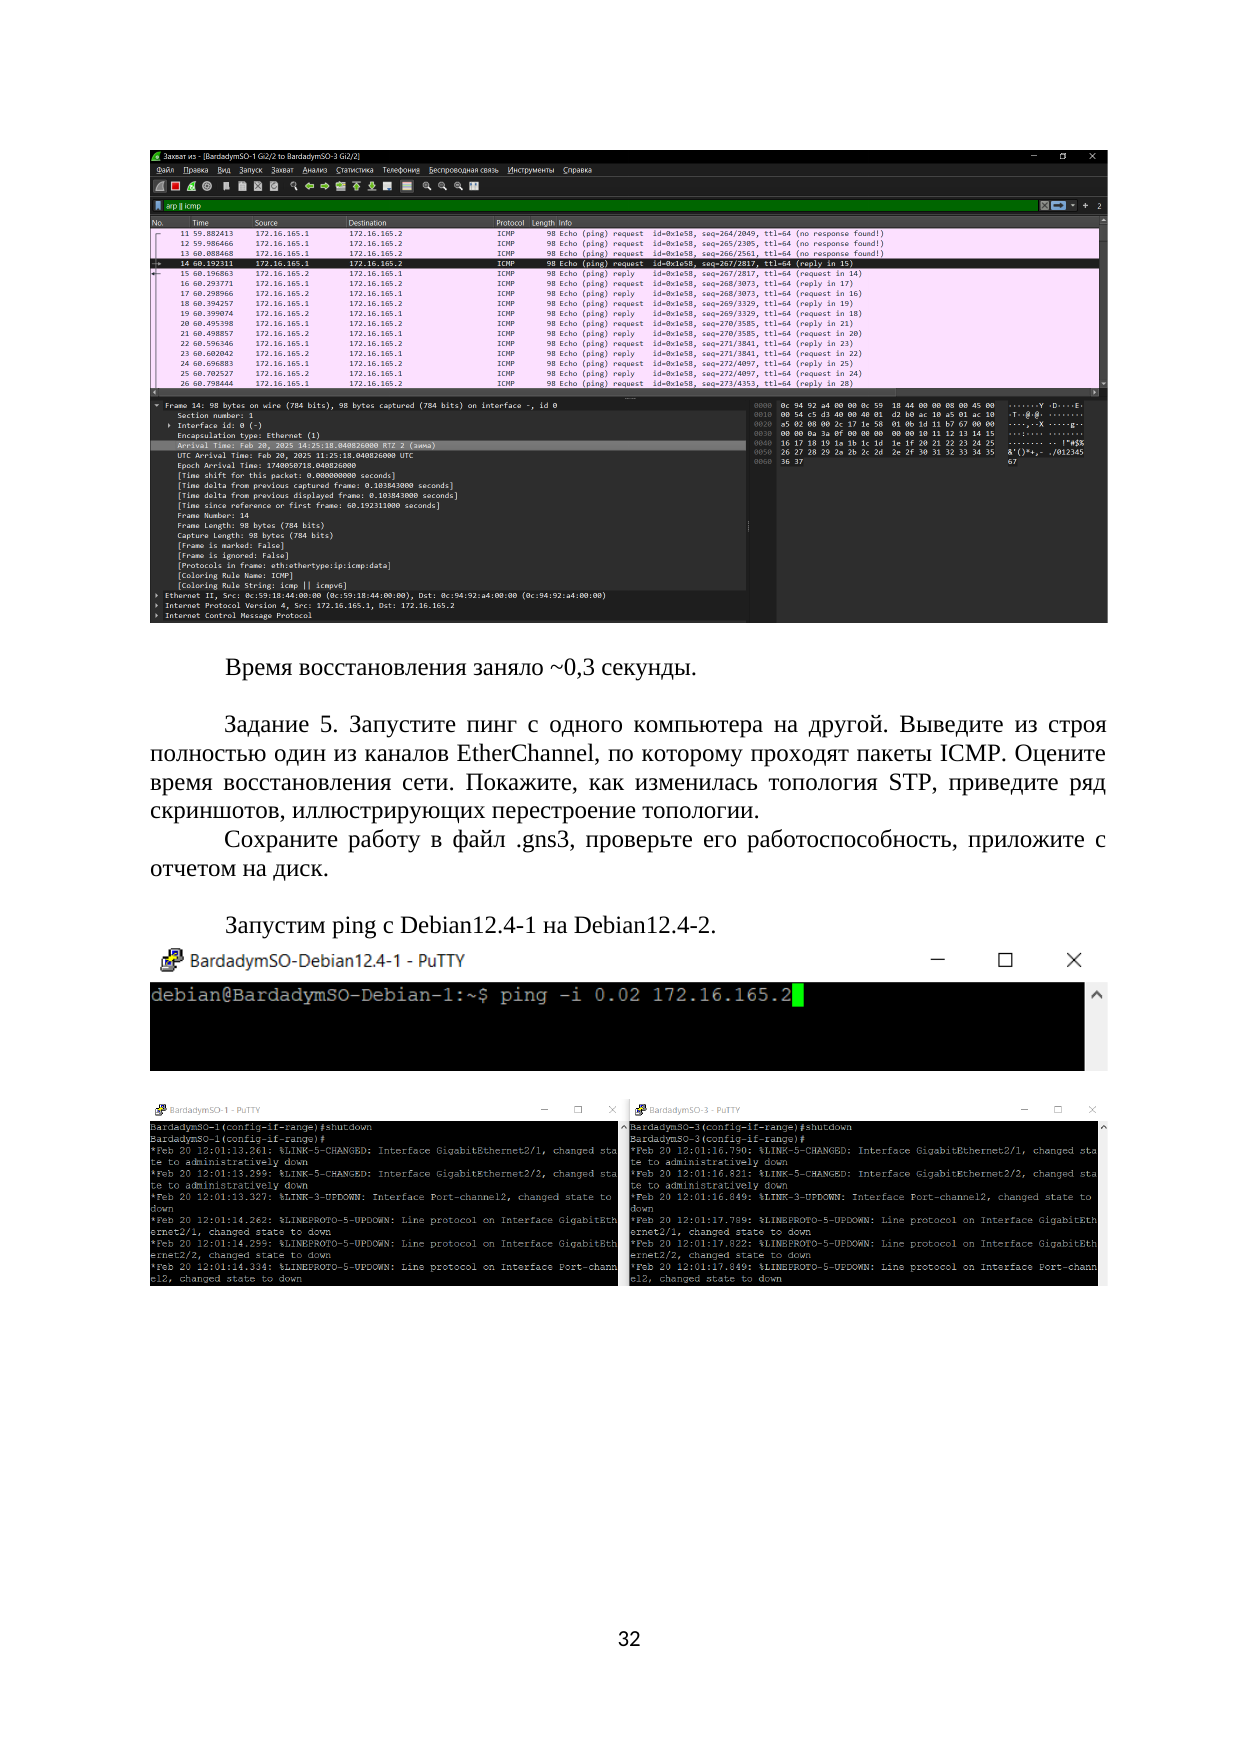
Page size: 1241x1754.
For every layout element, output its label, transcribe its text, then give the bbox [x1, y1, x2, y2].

text Время восстановления заняло ~0,3 секунды. [150, 652, 1107, 680]
picture [150, 150, 1108, 623]
text Сохраните работу в файл .gns3, проверьте его работоспособность, приложите с отчетом на диск. [150, 824, 1107, 882]
picture [150, 1099, 1108, 1286]
text Задание 5. Запустите пинг с одного компьютера на другой. Выведите из строя полностью один из каналов EtherChannel, по которому проходят пакеты ICMP. Оцените время восстановления сети. Покажите, как изменилась топология STP, приведите ряд скриншотов, иллюстрирующих перестроение топологии. [150, 709, 1107, 824]
text Запустим ping с Debian12.4-1 на Debian12.4-2. [150, 910, 1107, 939]
picture [150, 939, 1108, 1071]
